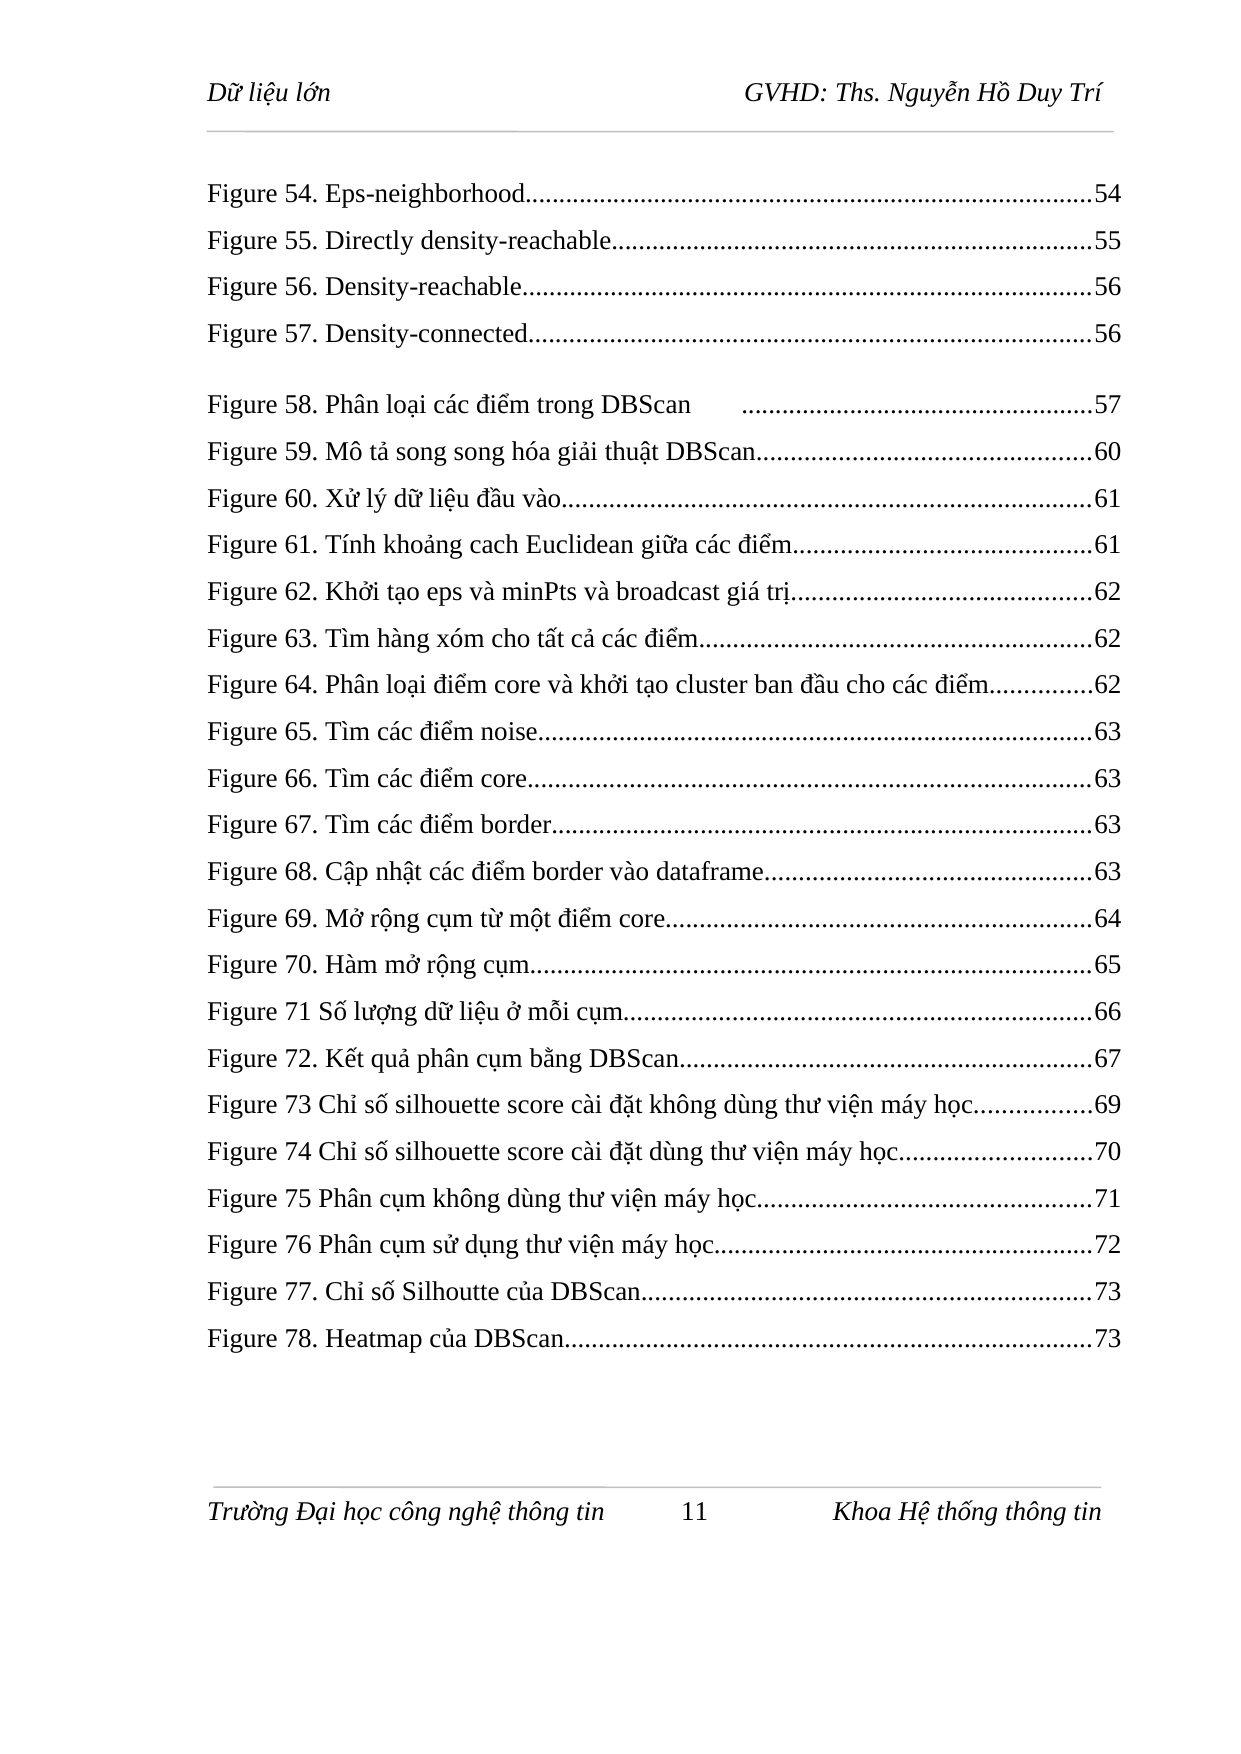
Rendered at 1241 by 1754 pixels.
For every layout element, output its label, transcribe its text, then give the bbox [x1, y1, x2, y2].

text Figure 73 Chỉ số silhouette score cài đặt không dùng thư viện máy học 69 [207, 1089, 1122, 1120]
text Figure 57. Density-connected 56 [207, 317, 1122, 348]
text Figure 56. Density-reachable 56 [207, 271, 1122, 302]
text Figure 77. Chỉ số Silhoutte của DBScan 73 [207, 1275, 1122, 1306]
text Figure 69. Mở rộng cụm từ một điểm core 64 [207, 902, 1122, 933]
text Figure 71 Số lượng dữ liệu ở mỗi cụm 66 [207, 995, 1122, 1026]
text Figure 61. Tính khoảng cach Euclidean giữa các điểm 61 [207, 529, 1122, 560]
text Figure 59. Mô tả song song hóa giải thuật DBScan 60 [207, 435, 1122, 466]
text Figure 55. Directly density-reachable 55 [207, 224, 1122, 255]
text Figure 74 Chỉ số silhouette score cài đặt dùng thư viện máy học 70 [207, 1135, 1122, 1166]
text Figure 72. Kết quả phân cụm bằng DBScan 67 [207, 1042, 1122, 1073]
text Figure 67. Tìm các điểm border 63 [207, 809, 1122, 840]
text Figure 75 Phân cụm không dùng thư viện máy học 71 [207, 1182, 1122, 1213]
text Figure 70. Hàm mở rộng cụm 65 [207, 949, 1122, 980]
text Figure 76 Phân cụm sử dụng thư viện máy học 72 [207, 1229, 1122, 1260]
text Figure 63. Tìm hàng xóm cho tất cả các điểm 62 [207, 622, 1122, 653]
text Figure 54. Eps-neighborhood 54 [207, 177, 1122, 208]
text Figure 68. Cập nhật các điểm border vào dataframe 63 [207, 855, 1122, 886]
text Figure 65. Tìm các điểm noise 63 [207, 715, 1122, 746]
text Figure 78. Heatmap của DBScan 73 [207, 1322, 1122, 1353]
text Figure 60. Xử lý dữ liệu đầu vào 61 [207, 482, 1122, 513]
text Figure 62. Khởi tạo eps và minPts và broadcast giá trị 62 [207, 575, 1122, 606]
text Figure 64. Phân loại điểm core và khởi tạo cluster ban đầu cho các điểm 62 [207, 669, 1122, 700]
text Figure 66. Tìm các điểm core 63 [207, 762, 1122, 793]
text Figure 58. Phân loại các điểm trong DBScan 57 [207, 364, 1122, 420]
